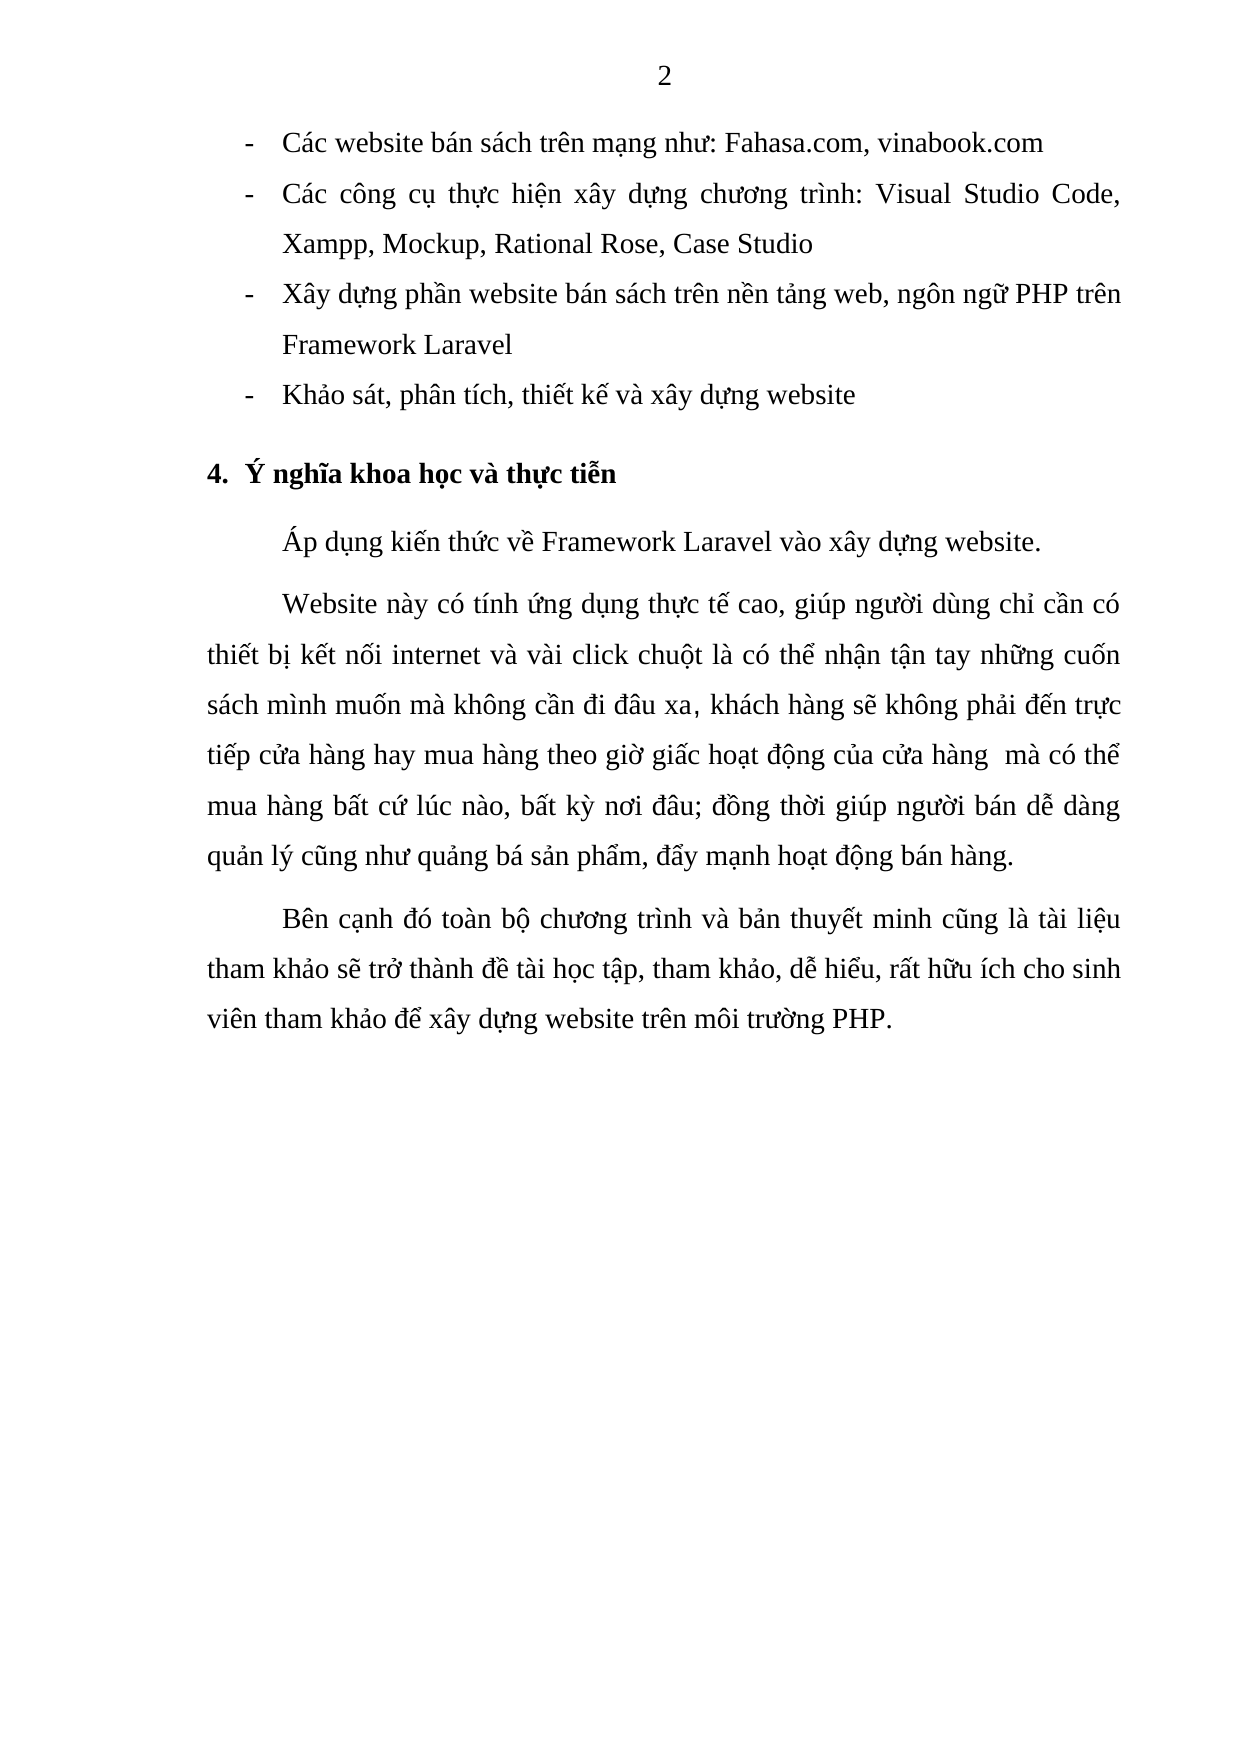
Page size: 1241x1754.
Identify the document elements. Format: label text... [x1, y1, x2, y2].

text Áp dụng kiến thức về Framework Laravel vào xây dựng website. [207, 524, 1122, 557]
text Bên cạnh đó toàn bộ chương trình và bản thuyết minh cũng là tài liệu tham khảo sẽ trở thành đề tài học tập, tham khảo, dễ hiểu, rất hữu ích cho sinh viên tham khảo để xây dựng website trên môi trường PHP. [207, 901, 1122, 1035]
list Khảo sát, phân tích, thiết kế và xây dựng website [244, 377, 1122, 411]
list Các website bán sách trên mạng như: Fahasa.com, vinabook.com [244, 126, 1122, 159]
list Xây dựng phần website bán sách trên nền tảng web, ngôn ngữ PHP trên Framework Laravel [244, 277, 1122, 360]
text Website này có tính ứng dụng thực tế cao, giúp người dùng chỉ cần có thiết bị kết nối internet và vài click chuột là có thể nhận tận tay những cuốn sách mình muốn mà không cần đi đâu xa, khách hàng sẽ không phải đến trực tiếp cửa hàng hay mua hàng theo giờ giấc hoạt động của cửa hàng mà có thể mua hàng bất cứ lúc nào, bất kỳ nơi đâu; đồng thời giúp người bán dễ dàng quản lý cũng như quảng bá sản phẩm, đẩy mạnh hoạt động bán hàng. [207, 586, 1122, 872]
list Các công cụ thực hiện xây dựng chương trình: Visual Studio Code, Xampp, Mockup, Rational Rose, Case Studio [244, 176, 1122, 260]
list Ý nghĩa khoa học và thực tiễn [207, 457, 1122, 490]
